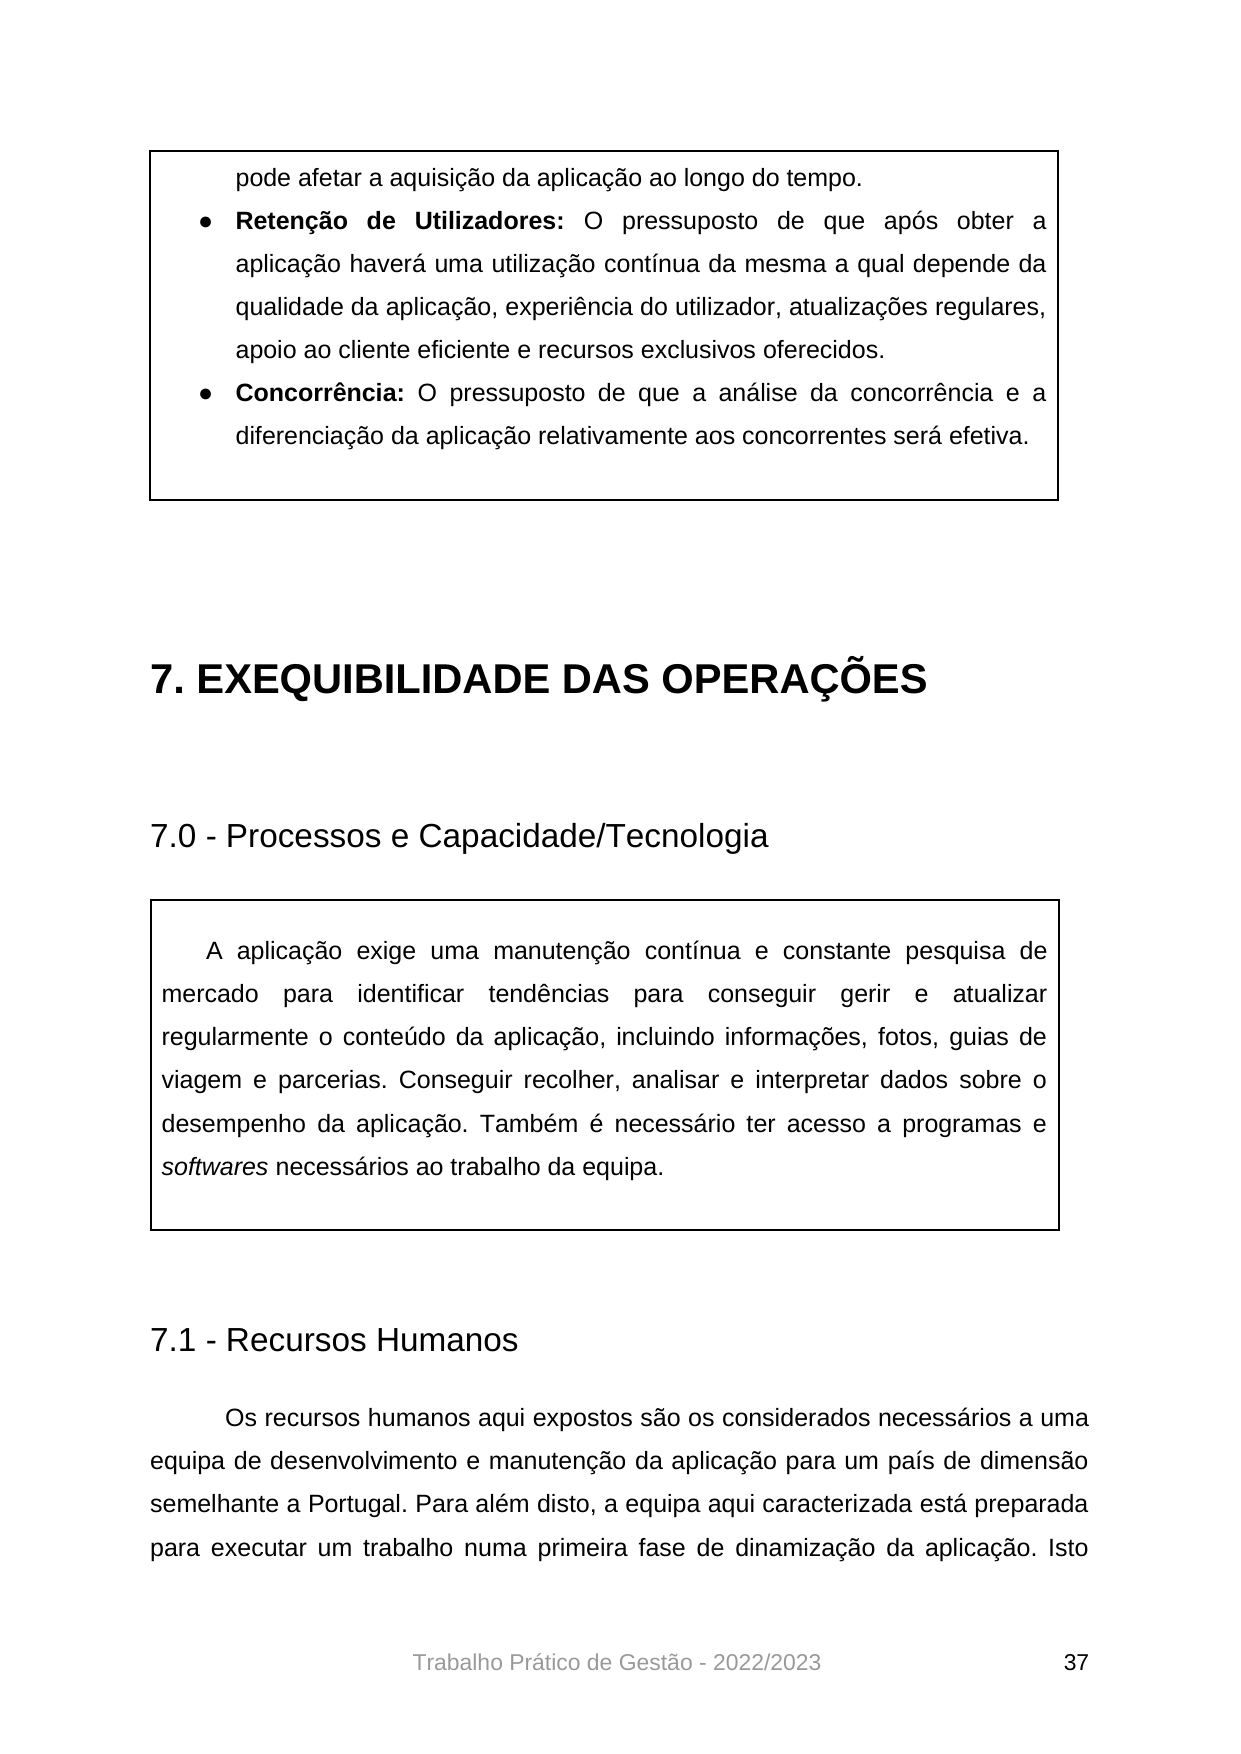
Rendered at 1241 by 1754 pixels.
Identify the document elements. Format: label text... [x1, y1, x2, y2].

table_header A aplicação exige uma manutenção contínua e constante pesquisa de mercado para identificar tendências para conseguir gerir e atualizar regularmente o conteúdo da aplicação, incluindo informações, fotos, guias de viagem e parcerias. Conseguir recolher, analisar e interpretar dados sobre o desempenho da aplicação. Também é necessário ter acesso a programas e softwares necessários ao trabalho da equipa. [152, 901, 1058, 1229]
subtitle 7. EXEQUIBILIDADE DAS OPERAÇÕES [150, 654, 1090, 702]
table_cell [151, 152, 1057, 498]
subtitle 7.0 - Processos e Capacidade/Tecnologia [150, 816, 1090, 854]
subtitle 7.1 - Recursos Humanos [150, 1321, 1090, 1359]
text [150, 1403, 1090, 1561]
